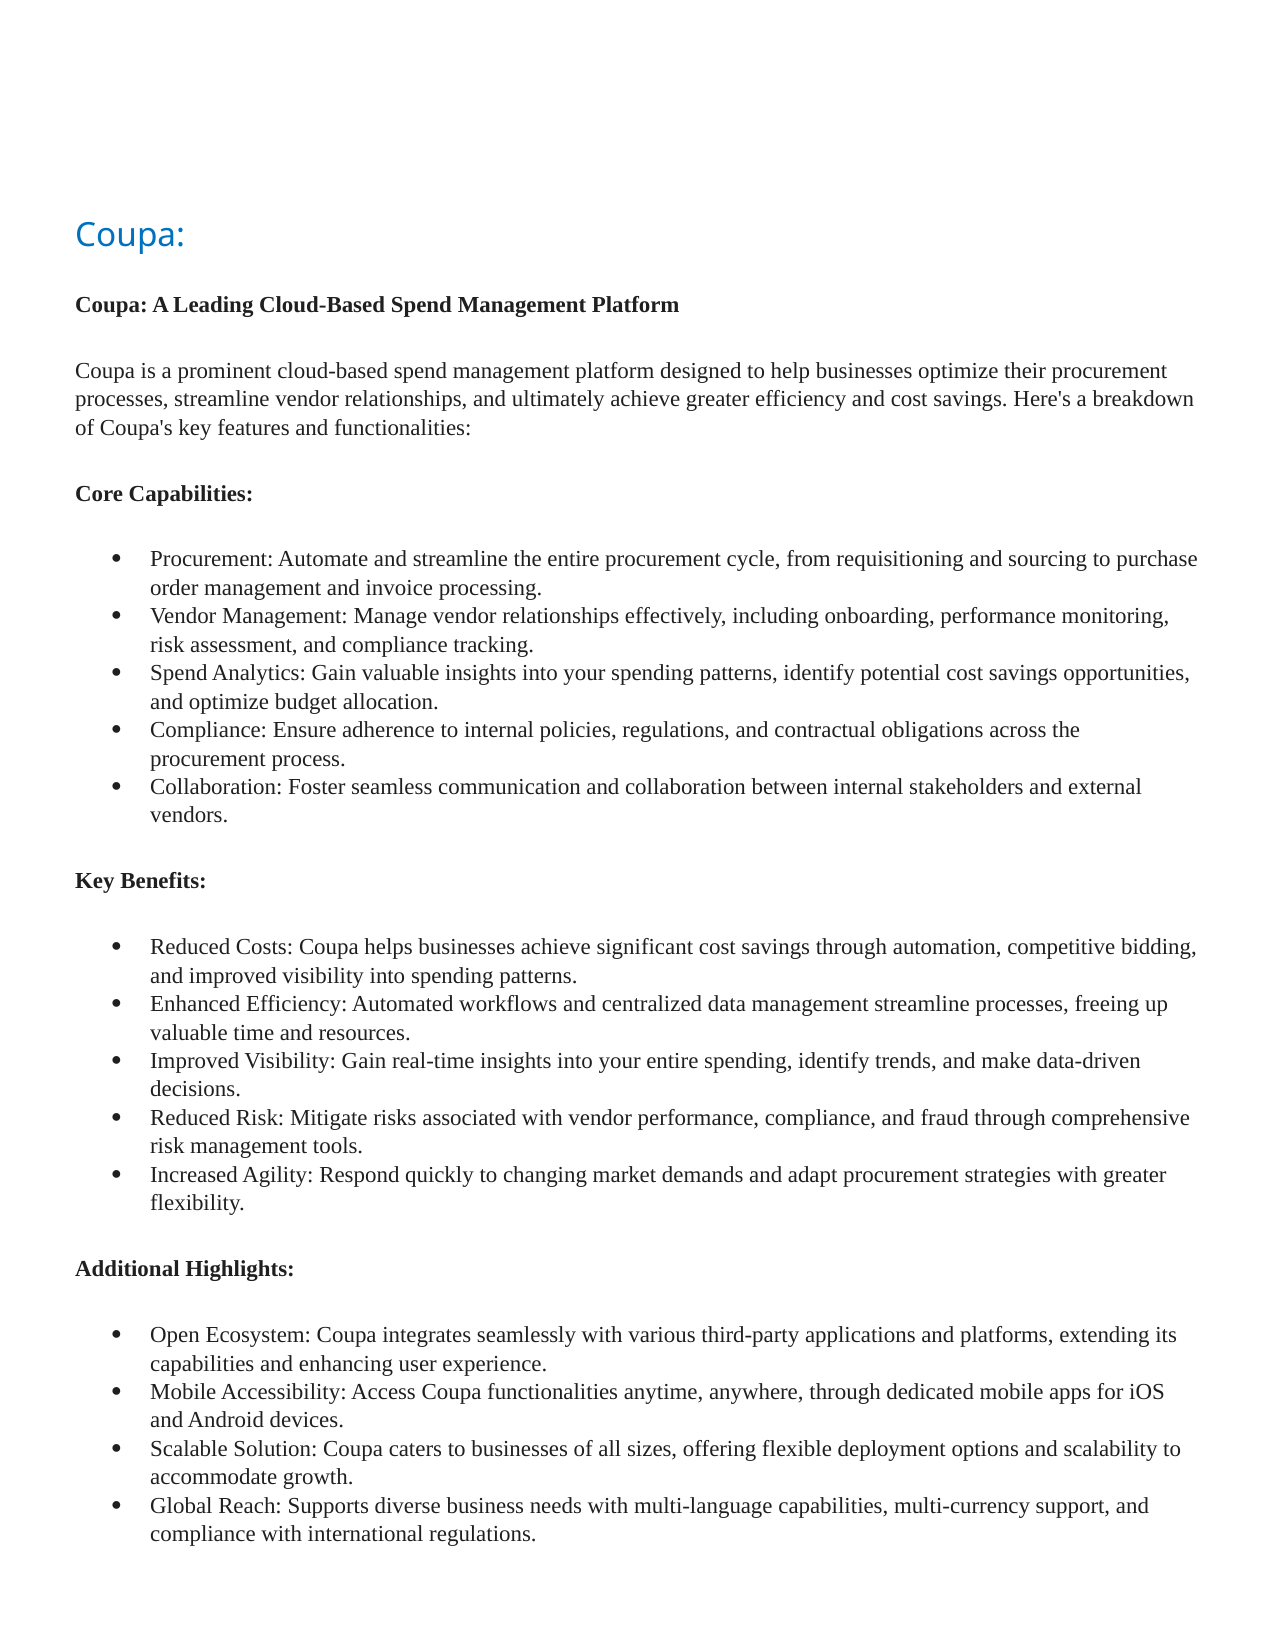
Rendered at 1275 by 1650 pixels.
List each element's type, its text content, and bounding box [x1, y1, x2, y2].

text Coupa is a prominent cloud-based spend management platform designed to help businesses optimize their procurement processes, streamline vendor relationships, and ultimately achieve greater efficiency and cost savings. Here's a breakdown of Coupa's key features and functionalities: [75, 357, 1200, 440]
list Reduced Risk: Mitigate risks associated with vendor performance, compliance, and fraud through comprehensive risk management tools. [112, 1104, 1200, 1159]
text Additional Highlights: [75, 1255, 1200, 1282]
list Open Ecosystem: Coupa integrates seamlessly with various third-party applications and platforms, extending its capabilities and enhancing user experience. [112, 1321, 1200, 1376]
list Mobile Accessibility: Access Coupa functionalities anytime, anywhere, through dedicated mobile apps for iOS and Android devices. [112, 1378, 1200, 1433]
text Coupa: [75, 211, 1200, 256]
text Coupa: A Leading Cloud-Based Spend Management Platform [75, 260, 1200, 317]
list Collaboration: Foster seamless communication and collaboration between internal stakeholders and external vendors. [112, 773, 1200, 828]
list Procurement: Automate and streamline the entire procurement cycle, from requisitioning and sourcing to purchase order management and invoice processing. [112, 546, 1200, 600]
list Global Reach: Supports diverse business needs with multi-language capabilities, multi-currency support, and compliance with international regulations. [112, 1492, 1200, 1547]
list Reduced Costs: Coupa helps businesses achieve significant cost savings through automation, competitive bidding, and improved visibility into spending patterns. [112, 933, 1200, 988]
list Enhanced Efficiency: Automated workflows and centralized data management streamline processes, freeing up valuable time and resources. [112, 990, 1200, 1045]
list Improved Visibility: Gain real-time insights into your entire spending, identify trends, and make data-driven decisions. [112, 1047, 1200, 1102]
text Core Capabilities: [75, 479, 1200, 506]
list Scalable Solution: Coupa caters to businesses of all sizes, offering flexible deployment options and scalability to accommodate growth. [112, 1435, 1200, 1490]
list Spend Analytics: Gain valuable insights into your spending patterns, identify potential cost savings opportunities, and optimize budget allocation. [112, 659, 1200, 714]
text Key Benefits: [75, 867, 1200, 894]
list Vendor Management: Manage vendor relationships effectively, including onboarding, performance monitoring, risk assessment, and compliance tracking. [112, 602, 1200, 657]
list Increased Agility: Respond quickly to changing market demands and adapt procurement strategies with greater flexibility. [112, 1161, 1200, 1216]
list Compliance: Ensure adherence to internal policies, regulations, and contractual obligations across the procurement process. [112, 716, 1200, 771]
